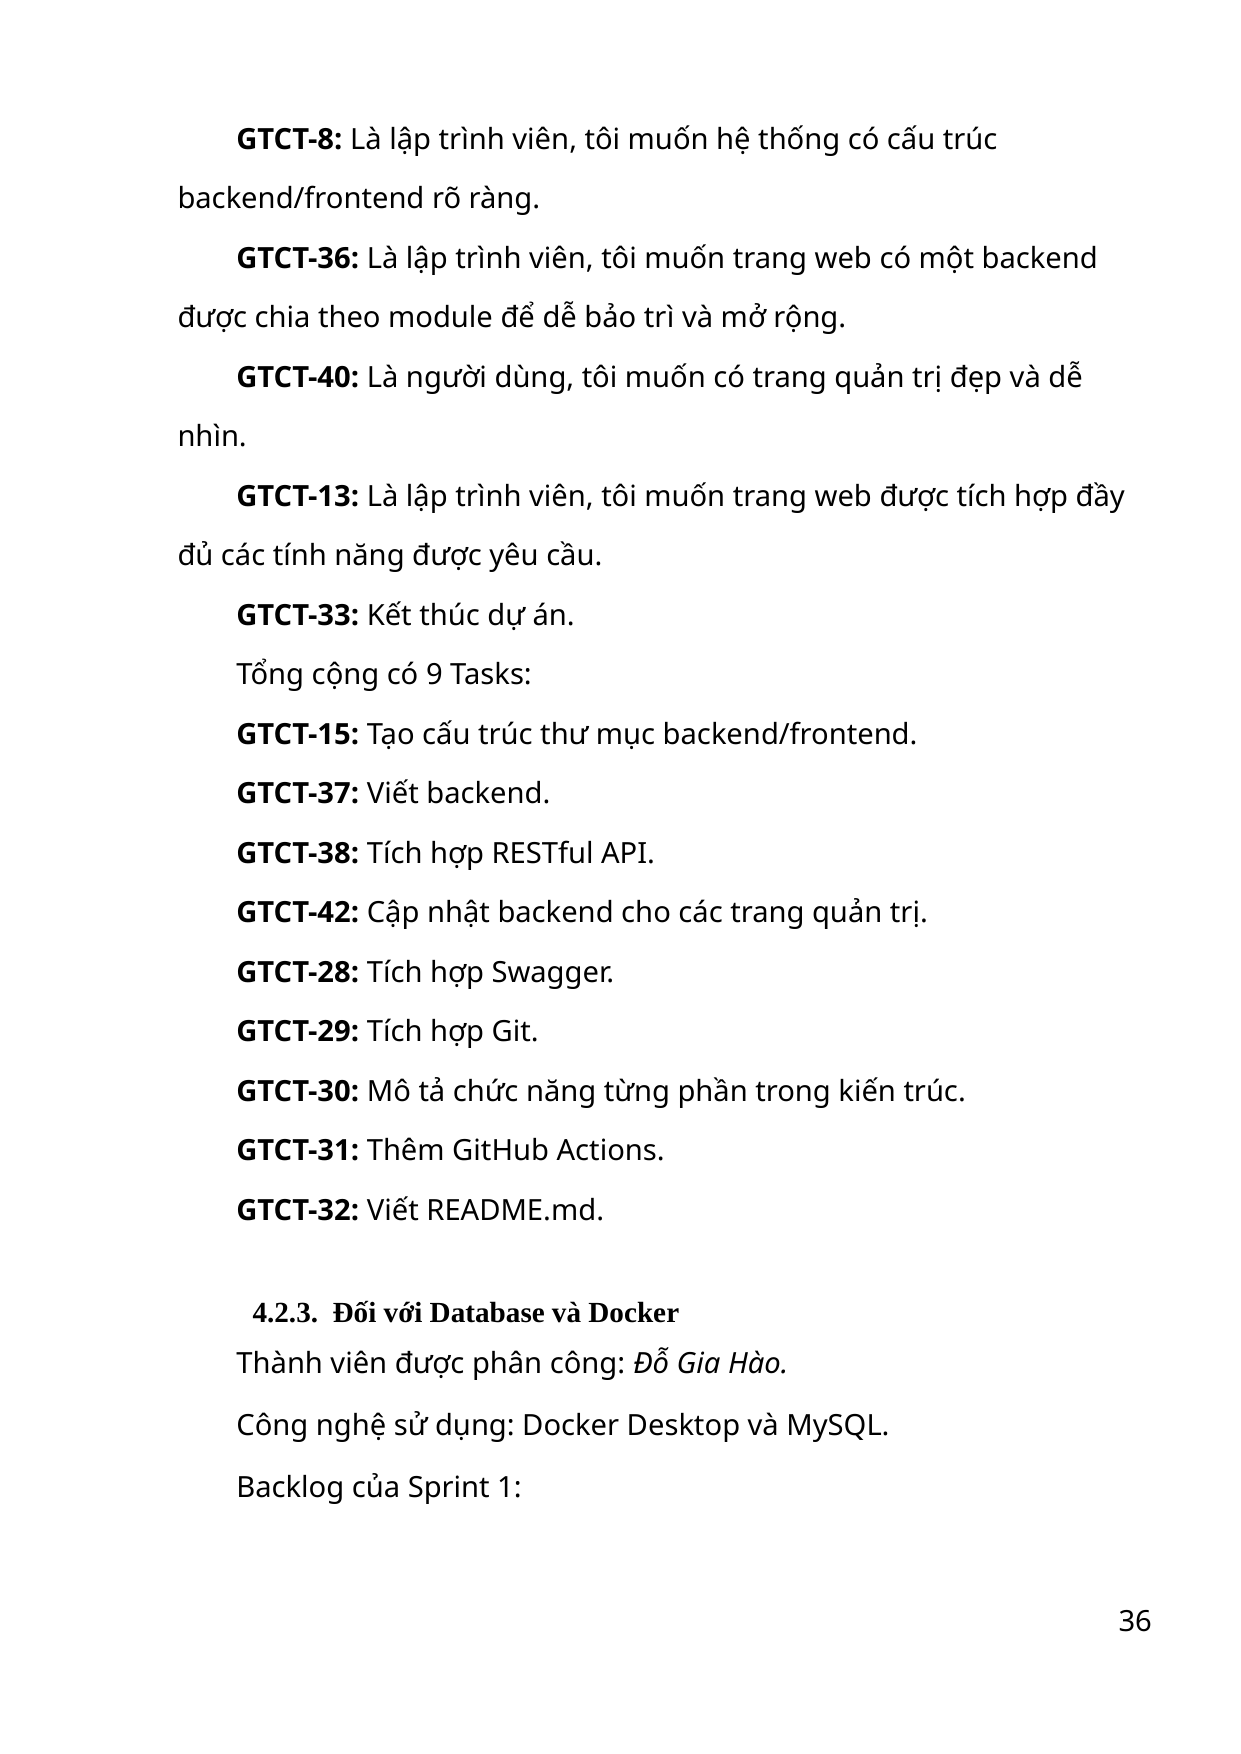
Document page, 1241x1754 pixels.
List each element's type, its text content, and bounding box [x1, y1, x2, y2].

text Backlog của Sprint 1: [177, 1467, 1152, 1506]
text GTCT-42: Cập nhật backend cho các trang quản trị. [177, 891, 1152, 931]
text GTCT-28: Tích hợp Swagger. [177, 951, 1152, 991]
text GTCT-31: Thêm GitHub Actions. [177, 1129, 1152, 1169]
text GTCT-32: Viết README.md. [177, 1189, 1152, 1228]
text GTCT-13: Là lập trình viên, tôi muốn trang web được tích hợp đầy đủ các tính năng được yêu cầu. [177, 475, 1152, 574]
text GTCT-8: Là lập trình viên, tôi muốn hệ thống có cấu trúc backend/frontend rõ ràng. [177, 118, 1152, 217]
text GTCT-29: Tích hợp Git. [177, 1010, 1152, 1050]
text GTCT-40: Là người dùng, tôi muốn có trang quản trị đẹp và dễ nhìn. [177, 356, 1152, 455]
text GTCT-30: Mô tả chức năng từng phần trong kiến trúc. [177, 1070, 1152, 1109]
text GTCT-37: Viết backend. [177, 772, 1152, 812]
text Công nghệ sử dụng: Docker Desktop và MySQL. [177, 1404, 1152, 1444]
subtitle Đối với Database và Docker [252, 1295, 1152, 1329]
text GTCT-38: Tích hợp RESTful API. [177, 832, 1152, 872]
text GTCT-15: Tạo cấu trúc thư mục backend/frontend. [177, 713, 1152, 753]
text Thành viên được phân công: Đỗ Gia Hào. [177, 1342, 1152, 1382]
text GTCT-36: Là lập trình viên, tôi muốn trang web có một backend được chia theo module để dễ bảo trì và mở rộng. [177, 237, 1152, 336]
text GTCT-33: Kết thúc dự án. [177, 594, 1152, 634]
text Tổng cộng có 9 Tasks: [177, 653, 1152, 693]
